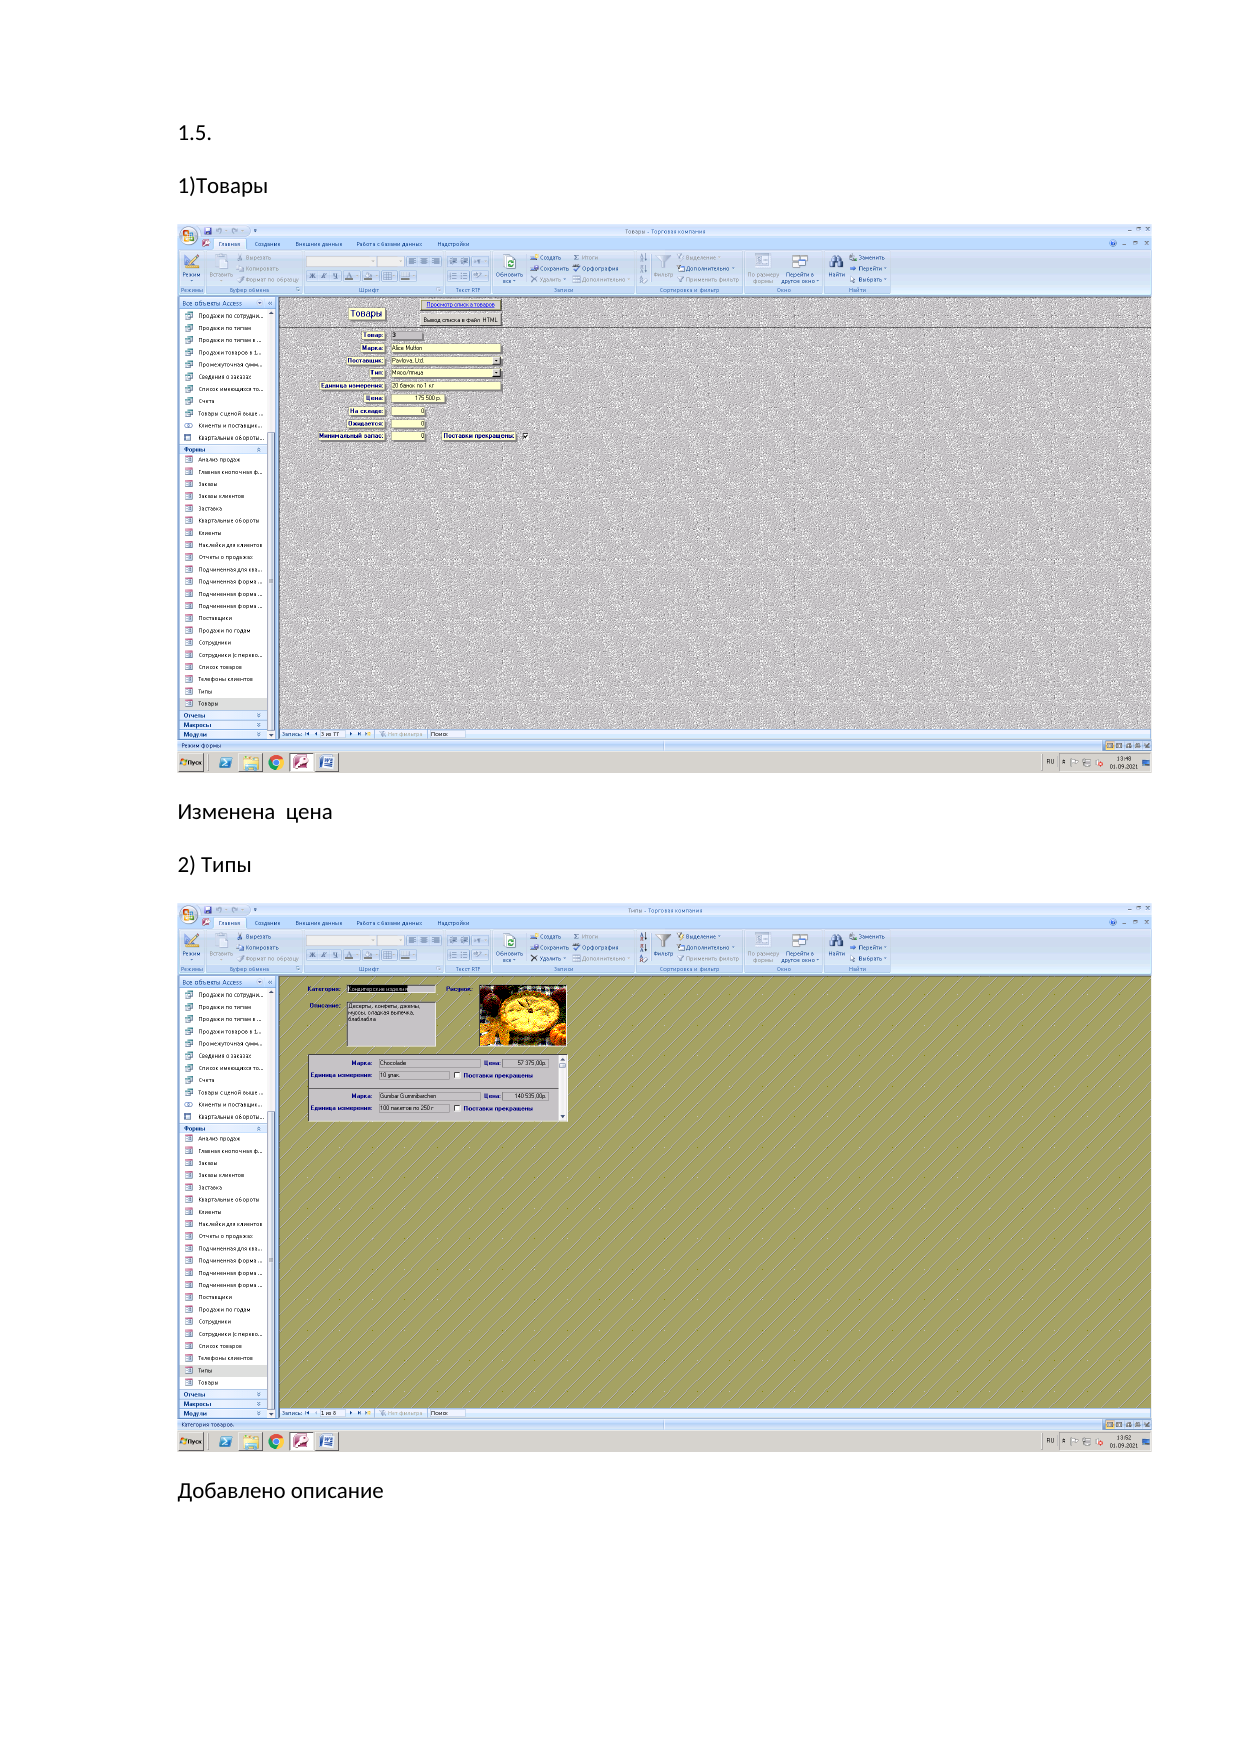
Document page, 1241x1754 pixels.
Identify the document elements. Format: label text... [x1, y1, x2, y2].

text Изменена цена [177, 797, 1152, 825]
text 1.5. [177, 118, 1152, 146]
text Добавлено описание [177, 1477, 1152, 1505]
text 1)Товары [177, 171, 1152, 199]
text 2) Типы [177, 850, 1152, 878]
picture [177, 224, 1152, 773]
picture [177, 903, 1152, 1452]
